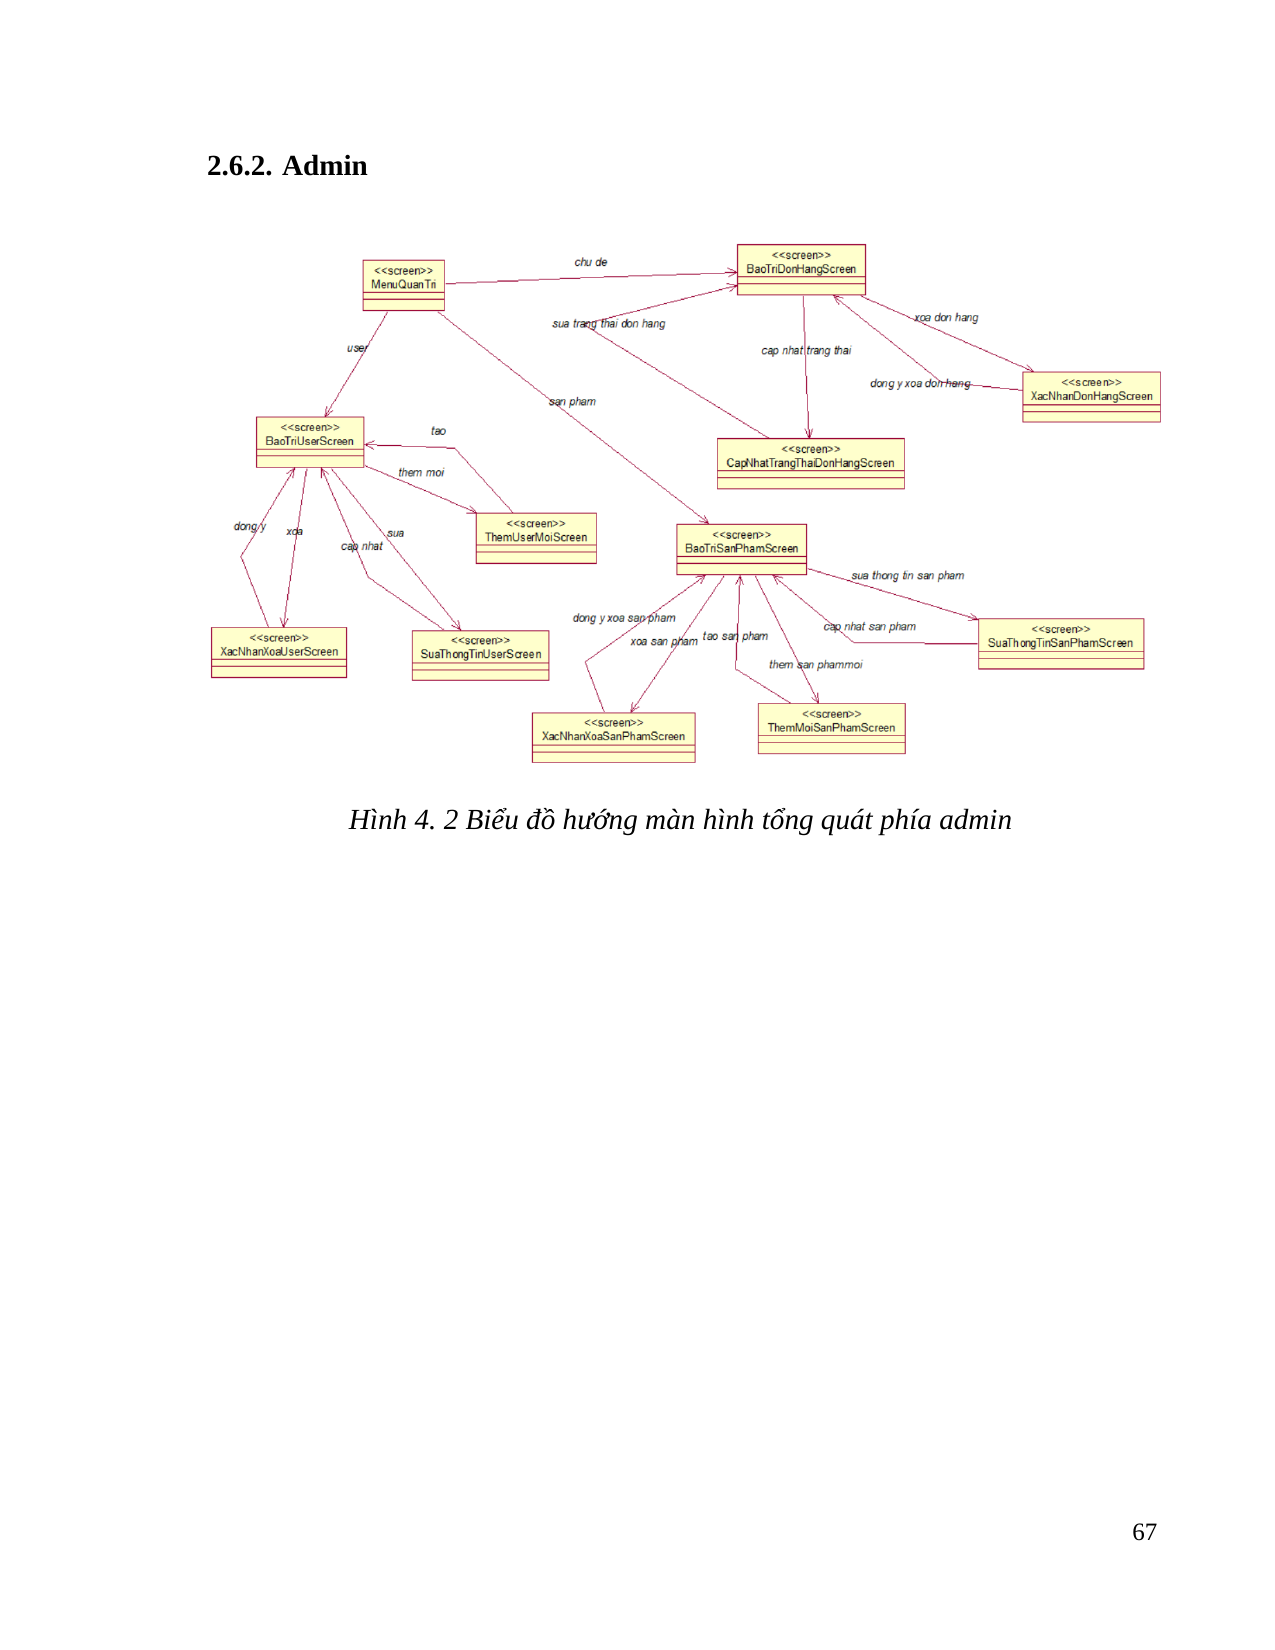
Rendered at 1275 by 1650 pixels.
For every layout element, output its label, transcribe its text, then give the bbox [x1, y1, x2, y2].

list Admin [207, 148, 1157, 181]
text Hình 4. 2 Biểu đồ hướng màn hình tổng quát phía admin [207, 802, 1157, 836]
picture [206, 210, 1185, 776]
